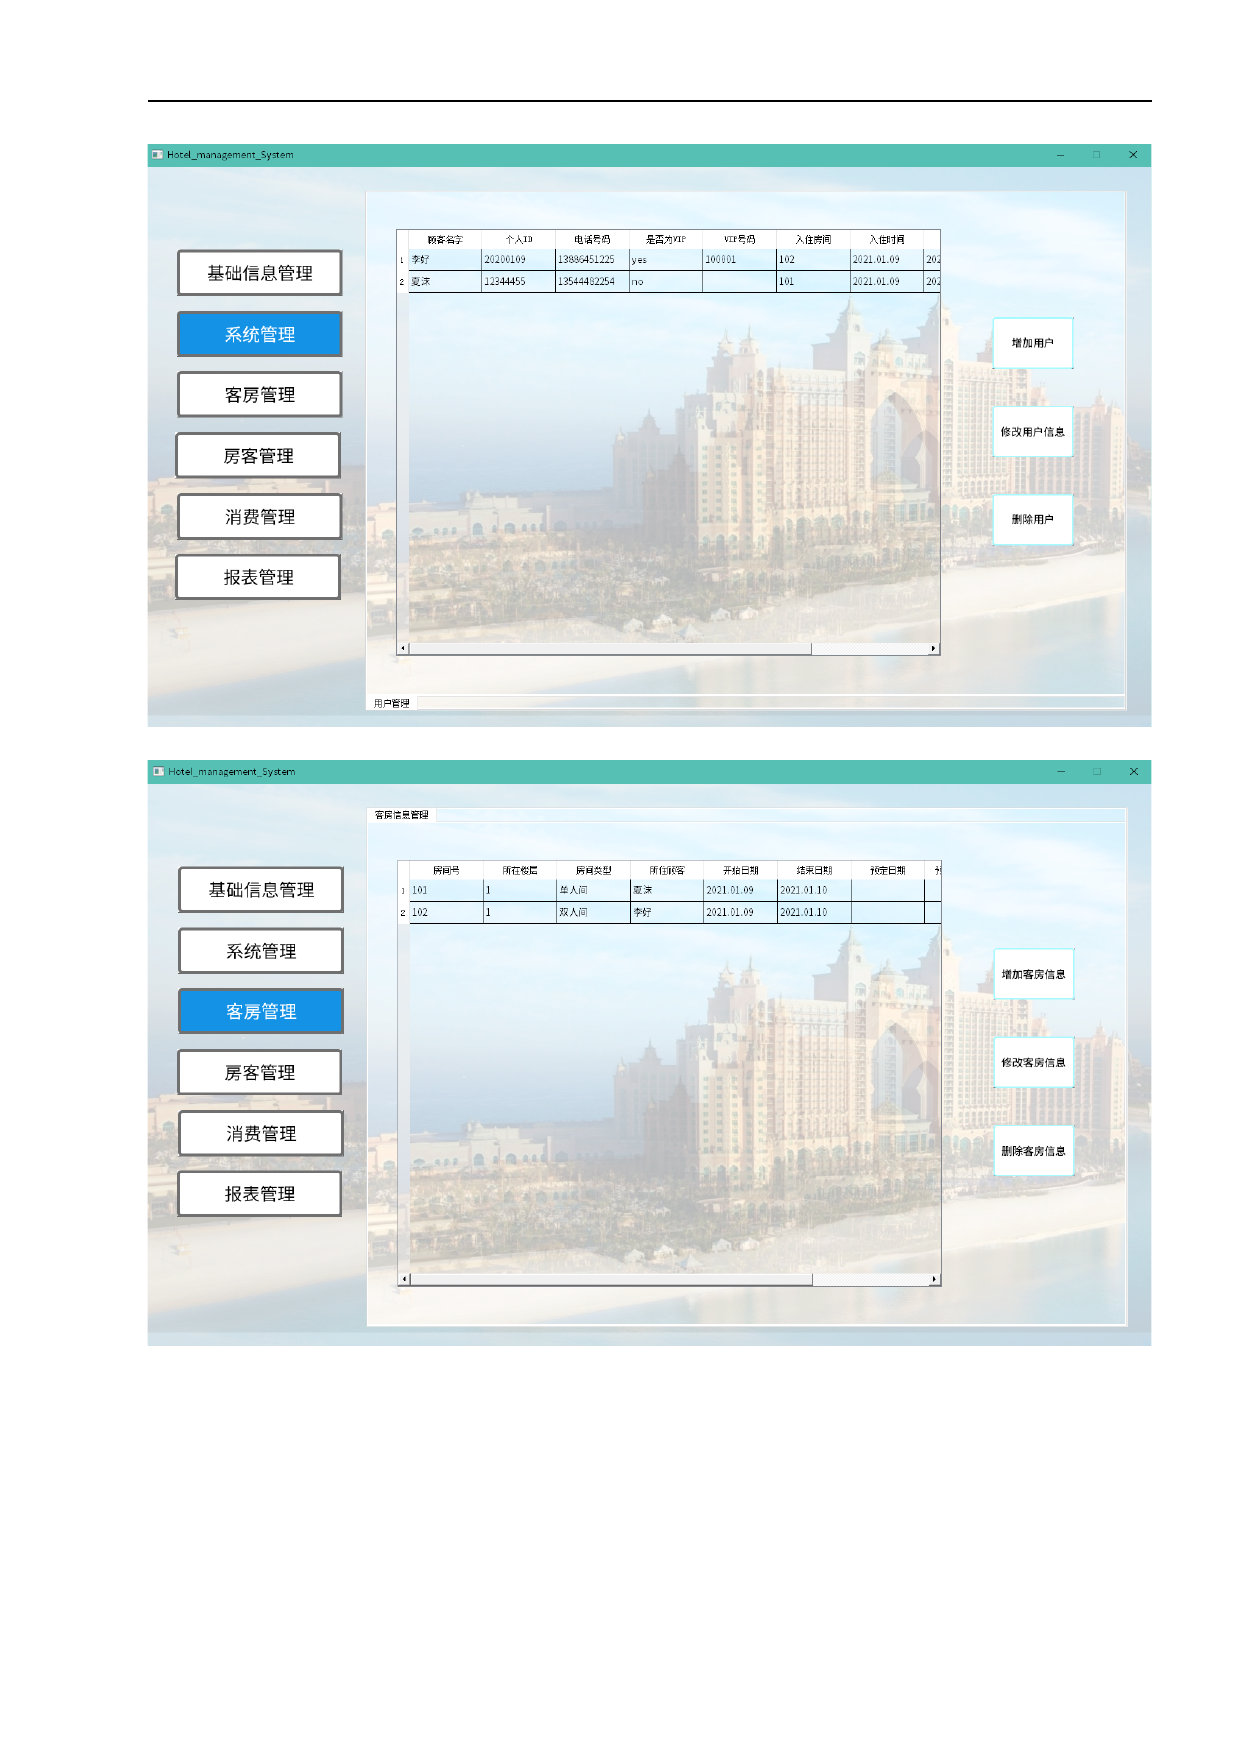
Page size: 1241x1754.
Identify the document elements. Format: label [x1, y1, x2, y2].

picture [147, 144, 1152, 727]
picture [147, 760, 1152, 1346]
